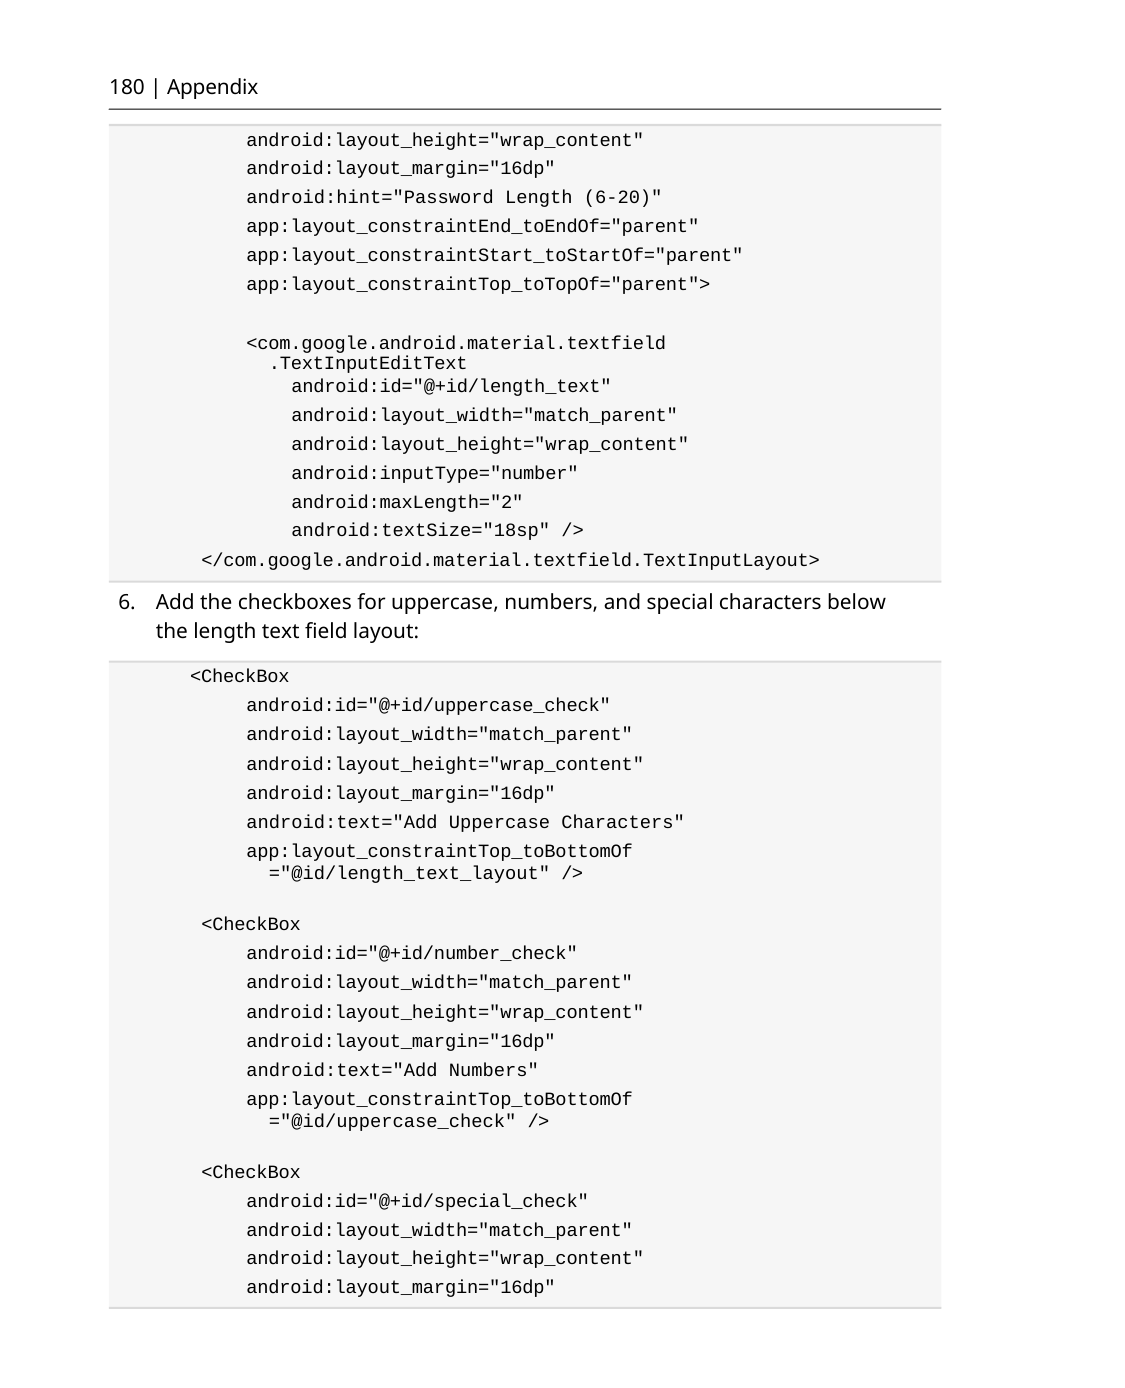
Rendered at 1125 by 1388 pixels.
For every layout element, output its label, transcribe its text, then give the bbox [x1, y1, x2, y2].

list Add the checkboxes for uppercase, numbers, and special characters below the length text field layout: [118, 587, 917, 645]
